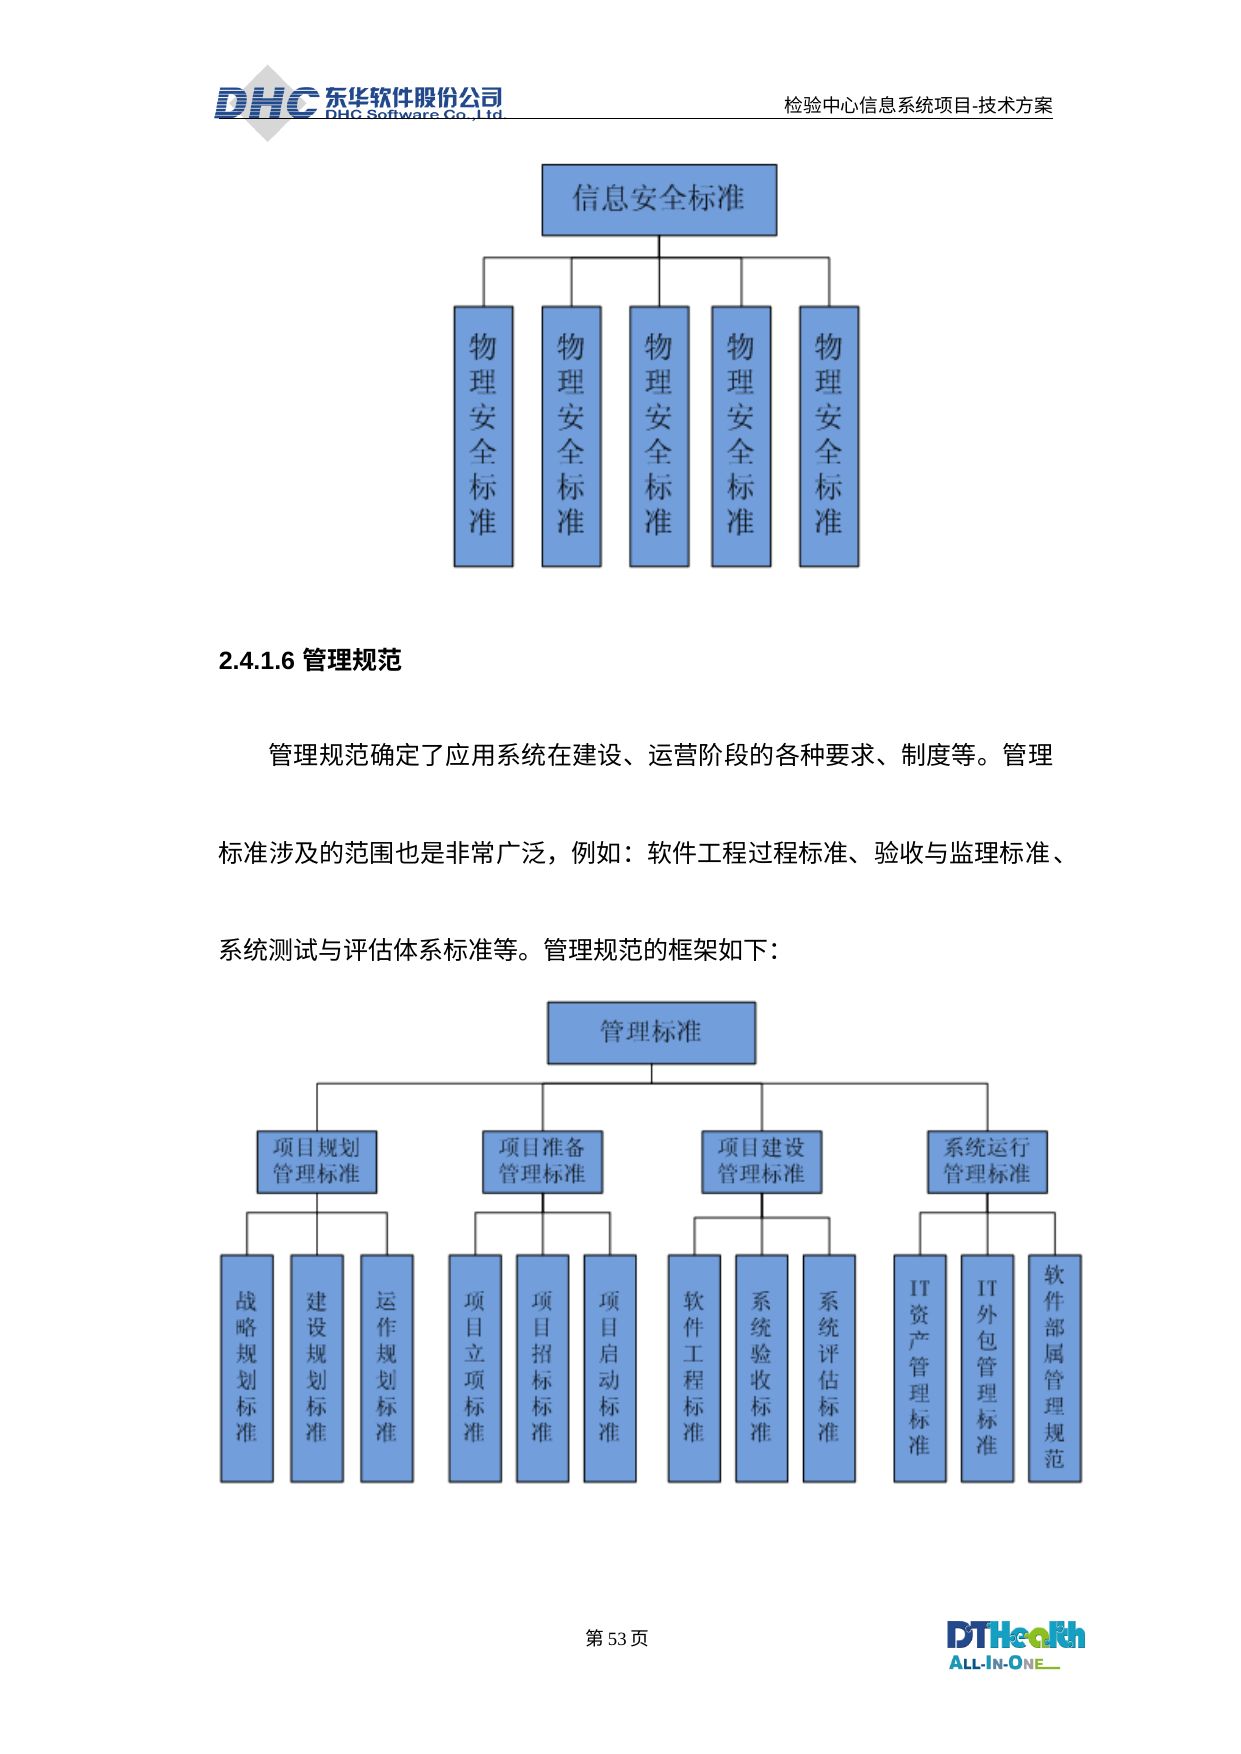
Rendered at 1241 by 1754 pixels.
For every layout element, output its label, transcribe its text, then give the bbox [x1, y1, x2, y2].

picture [218, 999, 1086, 1487]
picture [451, 162, 864, 572]
text 管理规范确定了应用系统在建设、运营阶段的各种要求、制度等。管理标准涉及的范围也是非常广泛，例如：软件工程过程标准、验收与监理标准、系统测试与评估体系标准等。管理规范的框架如下： [218, 721, 1053, 981]
picture [214, 64, 506, 142]
picture [947, 1653, 1061, 1670]
text 管理规范 [218, 626, 1053, 691]
picture [947, 1621, 1085, 1648]
